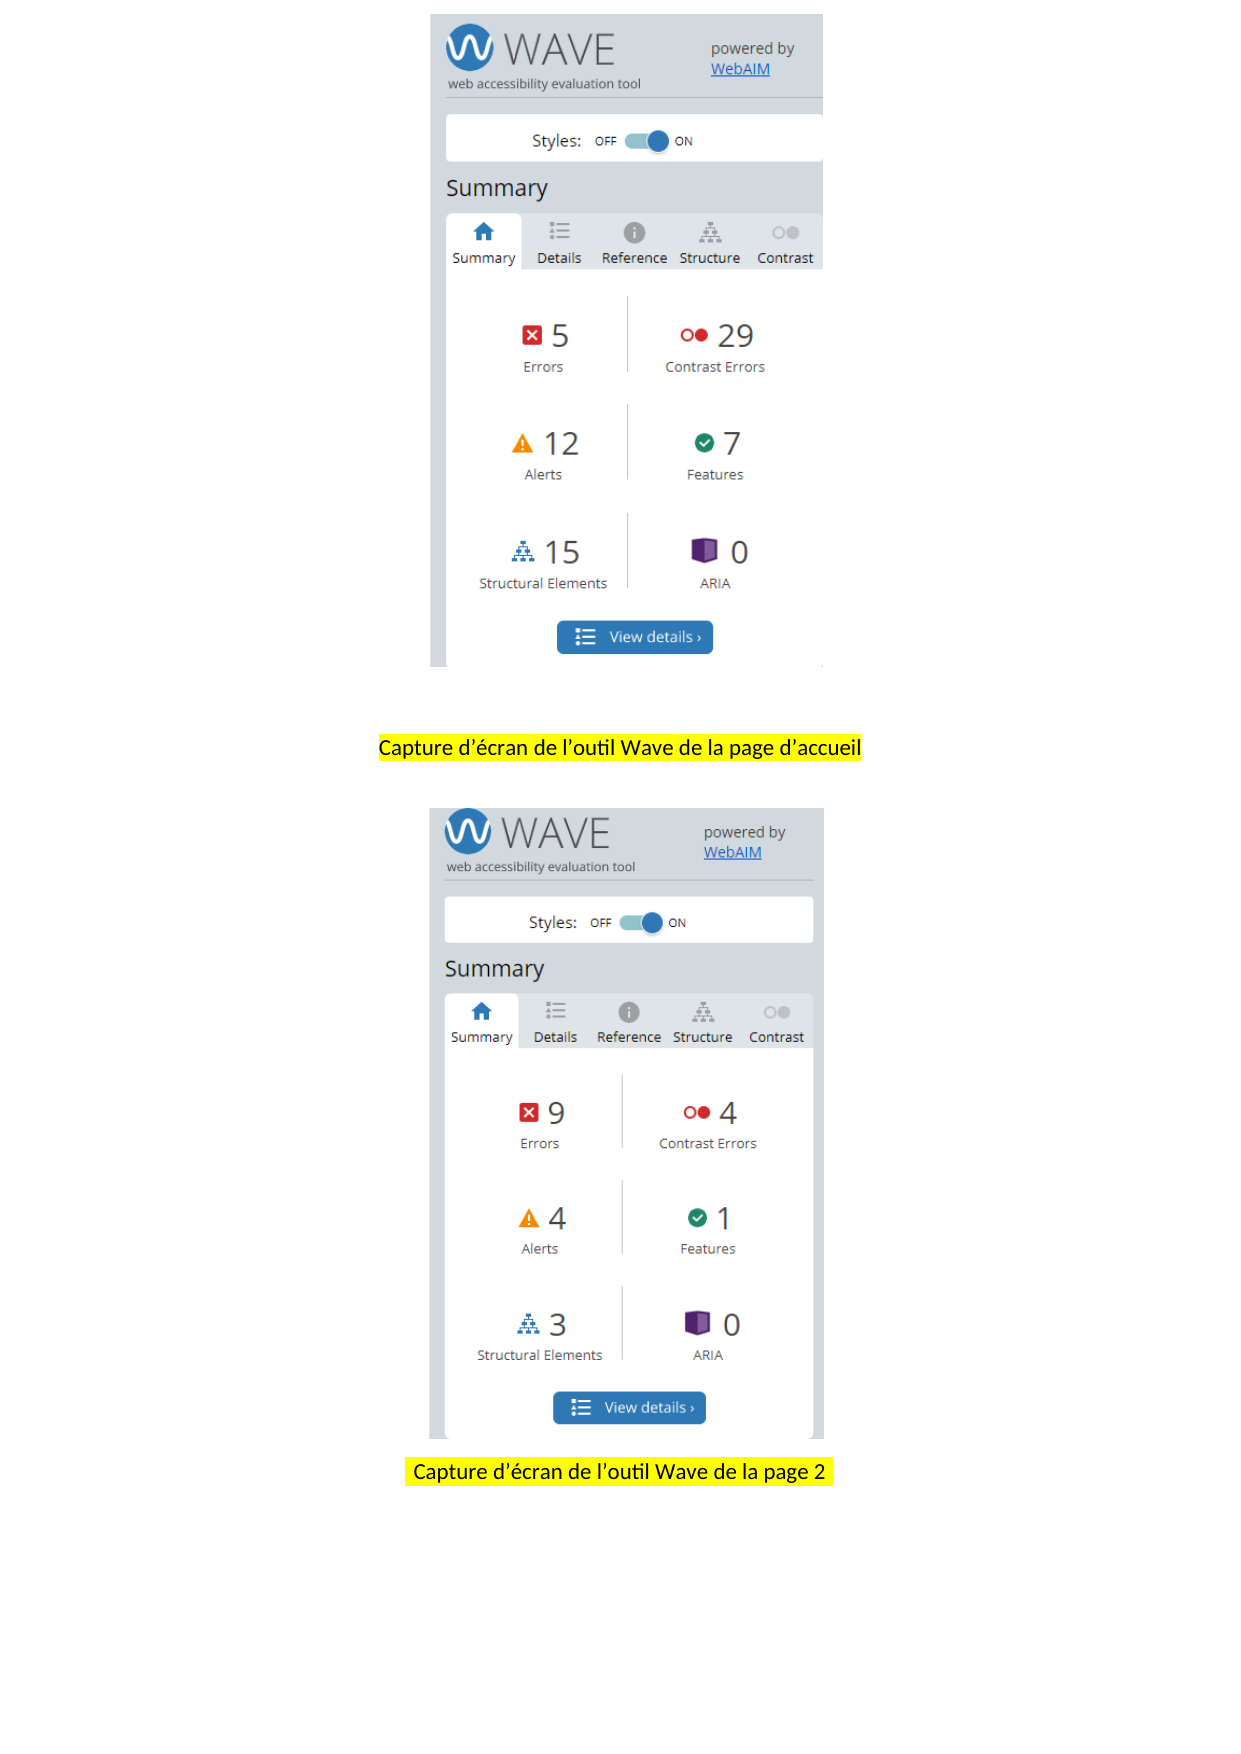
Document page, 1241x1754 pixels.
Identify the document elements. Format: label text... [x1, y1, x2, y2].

picture [430, 14, 823, 667]
picture [429, 808, 824, 1439]
text Capture d’écran de l’outil Wave de la page 2 [405, 1457, 833, 1486]
text Capture d’écran de l’outil Wave de la page d’accueil [323, 733, 917, 761]
